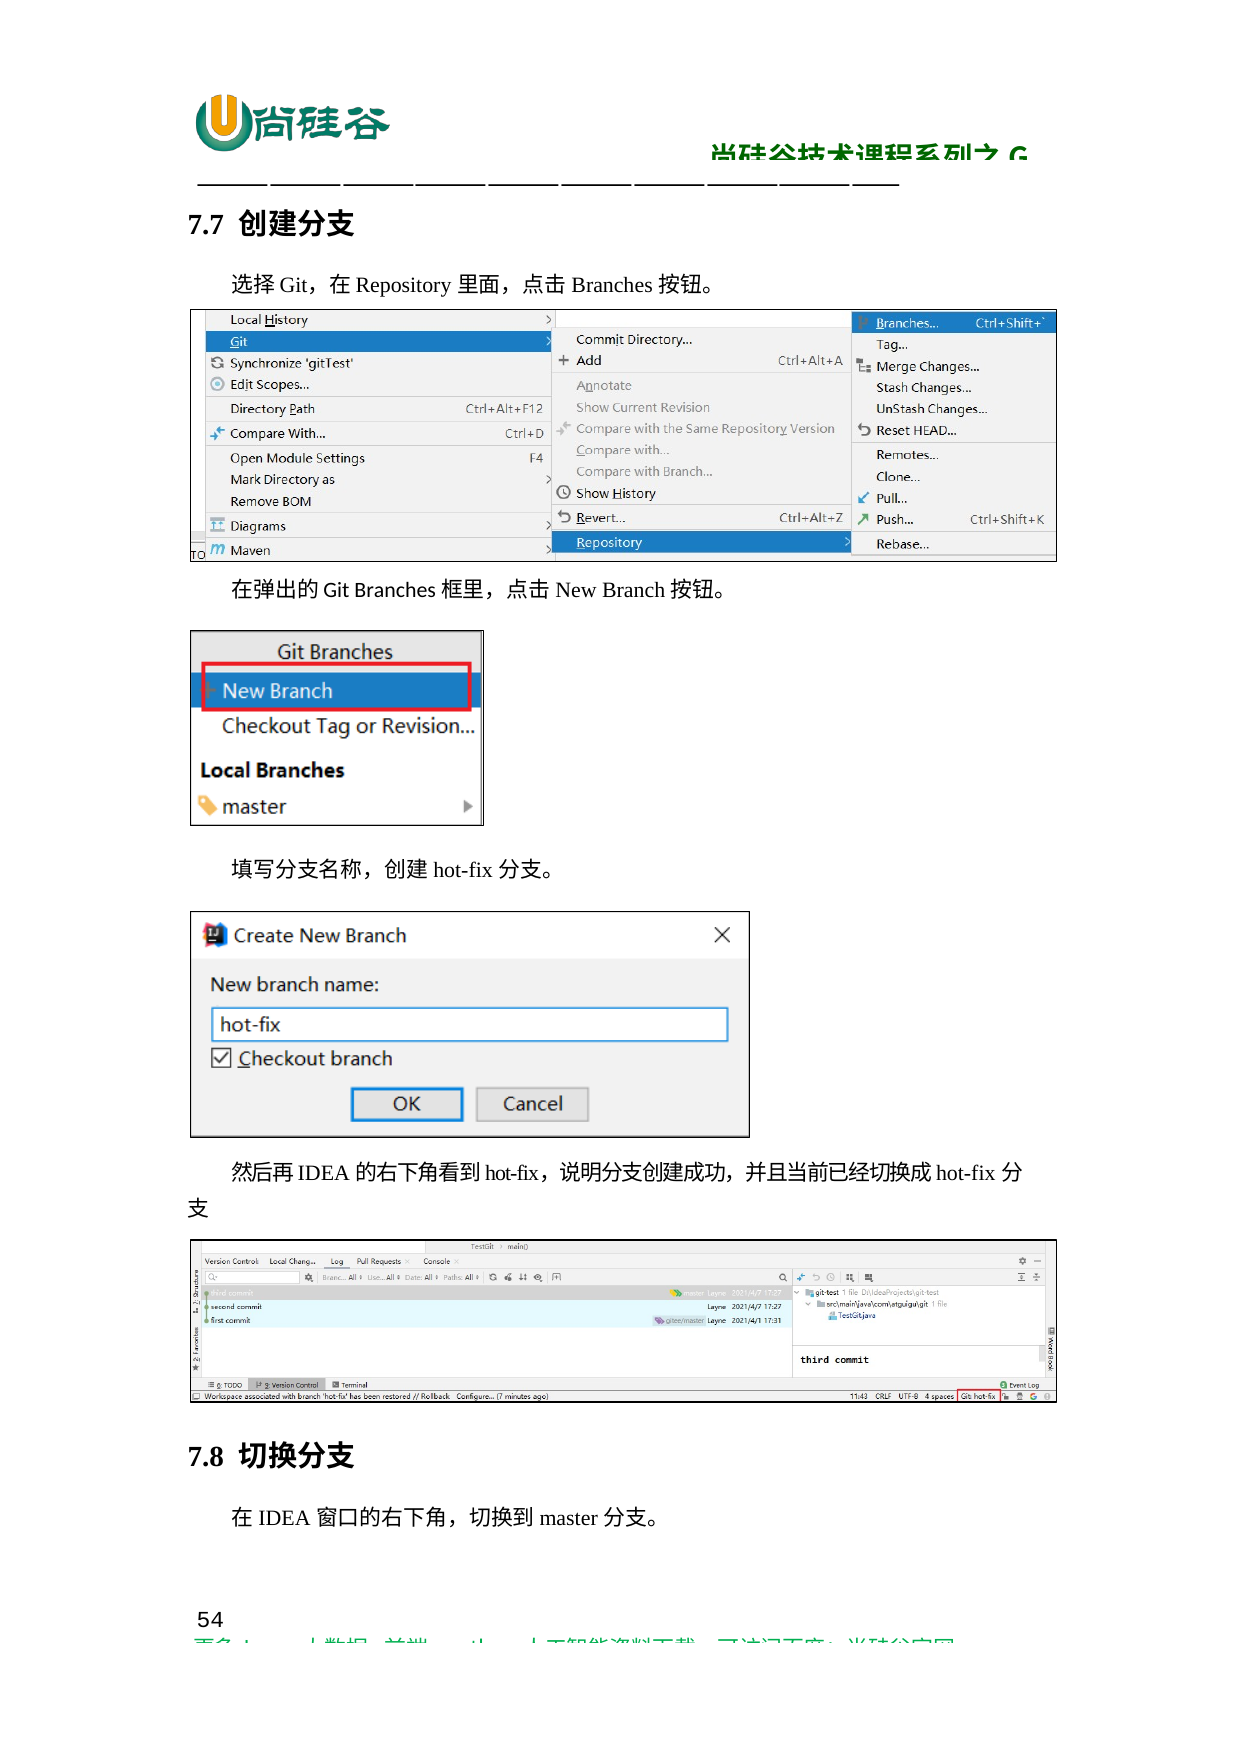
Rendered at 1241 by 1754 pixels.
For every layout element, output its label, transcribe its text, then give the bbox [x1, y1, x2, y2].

picture [191, 310, 231, 561]
text 选择Git，在Repository 里面，点击 Branches 按钮。 [231, 267, 1076, 298]
subtitle 切换分支 [187, 1433, 1076, 1475]
text 然后再 IDEA 的右下角看到 hot-fix，说明分支创建成功，并且当前已经切换成 hot-fix 分 [231, 1154, 1076, 1186]
picture [191, 631, 482, 825]
text 在弹出的Git Branches 框里，点击 New Branch 按钮。 [231, 308, 1076, 604]
subtitle 创建分支 [187, 200, 1076, 242]
picture [191, 1241, 1056, 1401]
text 在 IDEA 窗口的右下角，切换到 master 分支。 [231, 1499, 1076, 1531]
picture [191, 912, 749, 1137]
picture [187, 88, 395, 157]
text 支 [187, 1191, 1076, 1222]
text 填写分支名称，创建 hot-fix 分支。 [231, 852, 1076, 884]
